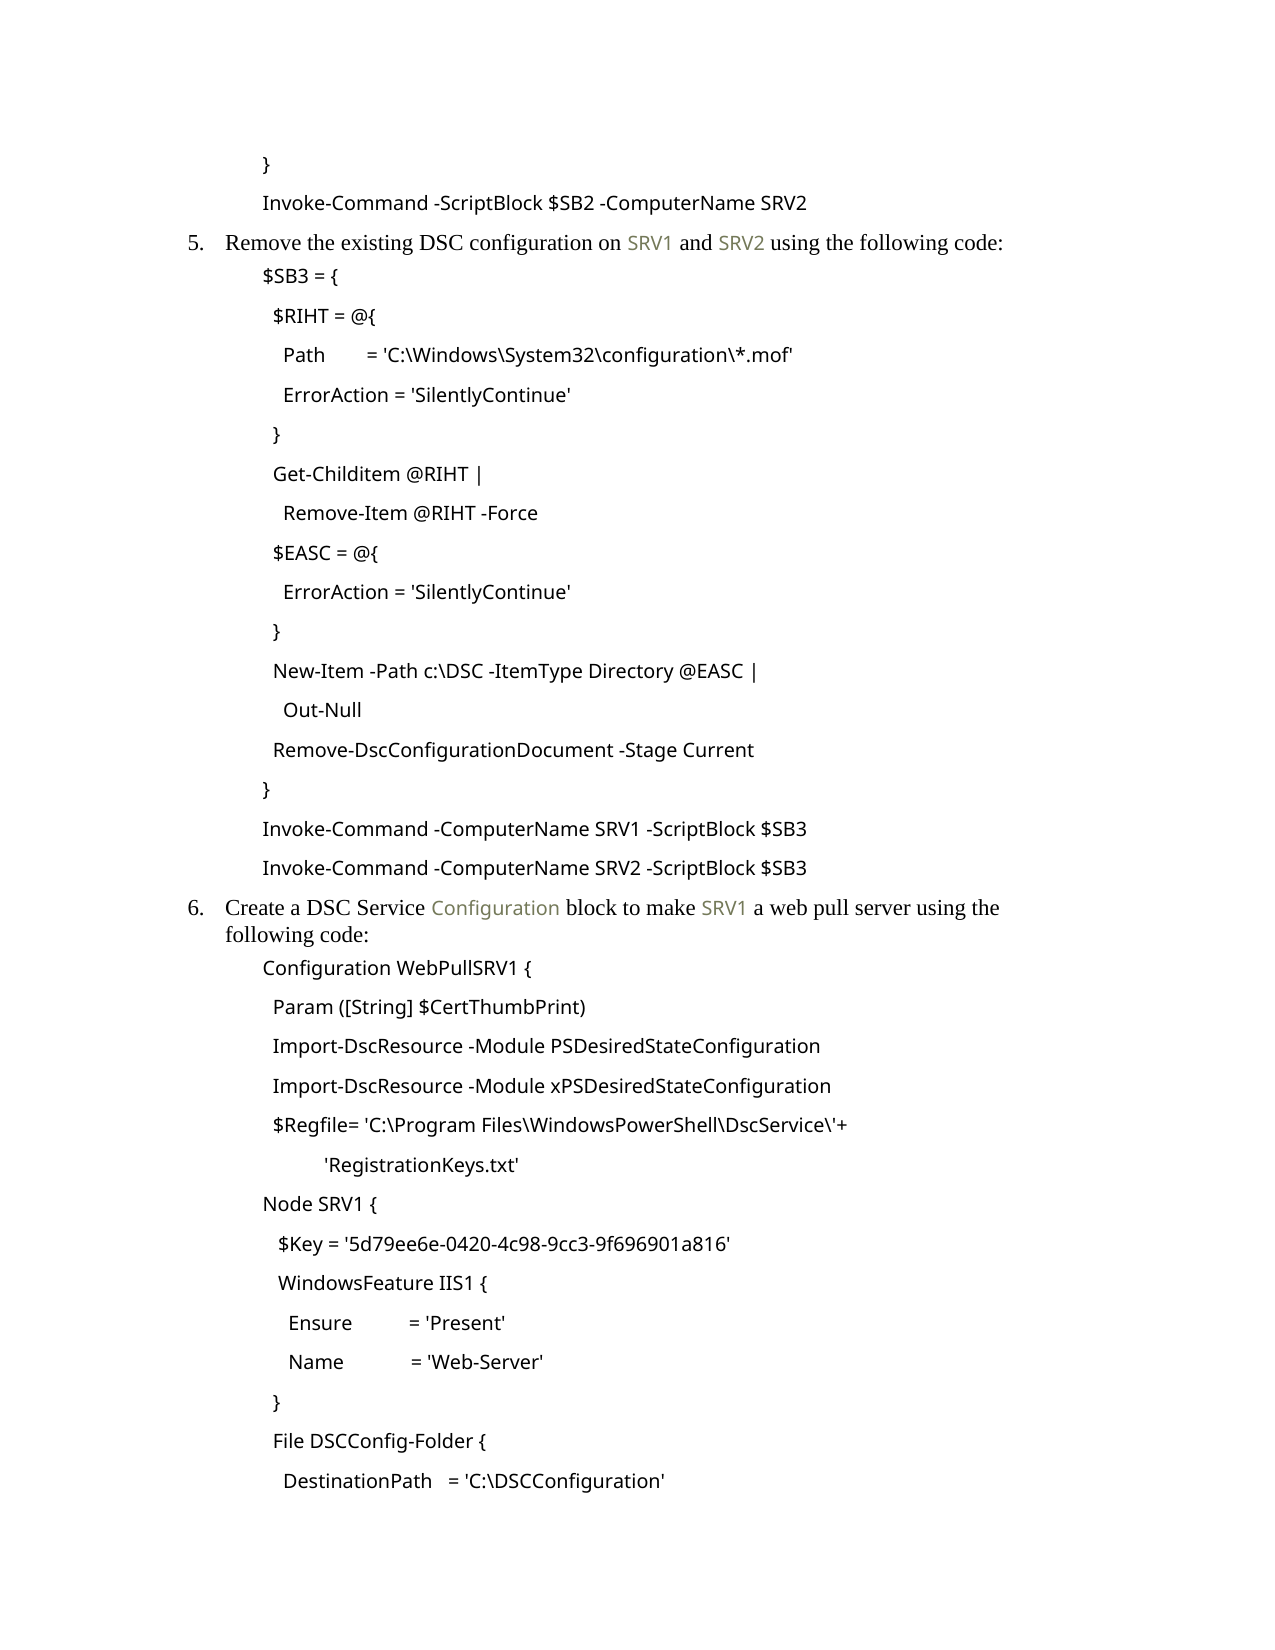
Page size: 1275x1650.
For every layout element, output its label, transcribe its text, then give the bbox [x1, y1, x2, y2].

text Remove the existing DSC configuration on SRV1 and SRV2 using the following code: [187, 229, 1087, 256]
text $EASC = @{ [262, 539, 1125, 566]
text $RIHT = @{ [262, 302, 1125, 329]
text $Key = '5d79ee6e-0420-4c98-9cc3-9f696901a816' [262, 1230, 1125, 1257]
text Invoke-Command -ComputerName SRV2 -ScriptBlock $SB3 [262, 854, 1125, 882]
text Node SRV1 { [262, 1191, 1125, 1218]
text Param ([String] $CertThumbPrint) [262, 993, 1125, 1020]
text ErrorAction = 'SilentlyContinue' [262, 381, 1125, 408]
text Ensure = 'Present' [262, 1309, 1125, 1336]
text $Regfile= 'C:\Program Files\WindowsPowerShell\DscService\'+ [262, 1112, 1125, 1139]
text } [262, 618, 1125, 645]
text ErrorAction = 'SilentlyContinue' [262, 578, 1125, 605]
text Remove-Item @RIHT -Force [262, 499, 1125, 526]
text Remove-DscConfigurationDocument -Stage Current [262, 736, 1125, 763]
text New-Item -Path c:\DSC -ItemType Directory @EASC | [262, 657, 1125, 684]
text Invoke-Command -ScriptBlock $SB2 -ComputerName SRV2 [262, 189, 1125, 216]
text Get-Childitem @RIHT | [262, 460, 1125, 487]
text DestinationPath = 'C:\DSCConfiguration' [262, 1467, 1125, 1494]
text Invoke-Command -ComputerName SRV1 -ScriptBlock $SB3 [262, 815, 1125, 842]
text Import-DscResource -Module PSDesiredStateConfiguration [262, 1033, 1125, 1060]
text } [262, 150, 1125, 177]
text Out-Null [262, 697, 1125, 724]
text } [262, 1388, 1125, 1415]
text Name = 'Web-Server' [262, 1349, 1125, 1376]
text $SB3 = { [262, 262, 1125, 289]
text Import-DscResource -Module xPSDesiredStateConfiguration [262, 1072, 1125, 1099]
text 'RegistrationKeys.txt' [262, 1151, 1125, 1178]
text File DSCConfig-Folder { [262, 1428, 1125, 1454]
text Create a DSC Service Configuration block to make SRV1 a web pull server using the following code: [187, 894, 1087, 948]
text Configuration WebPullSRV1 { [262, 954, 1125, 981]
text WindowsFeature IIS1 { [262, 1270, 1125, 1297]
text Path = 'C:\Windows\System32\configuration\*.mof' [262, 341, 1125, 368]
text } [262, 420, 1125, 447]
text } [262, 776, 1125, 803]
